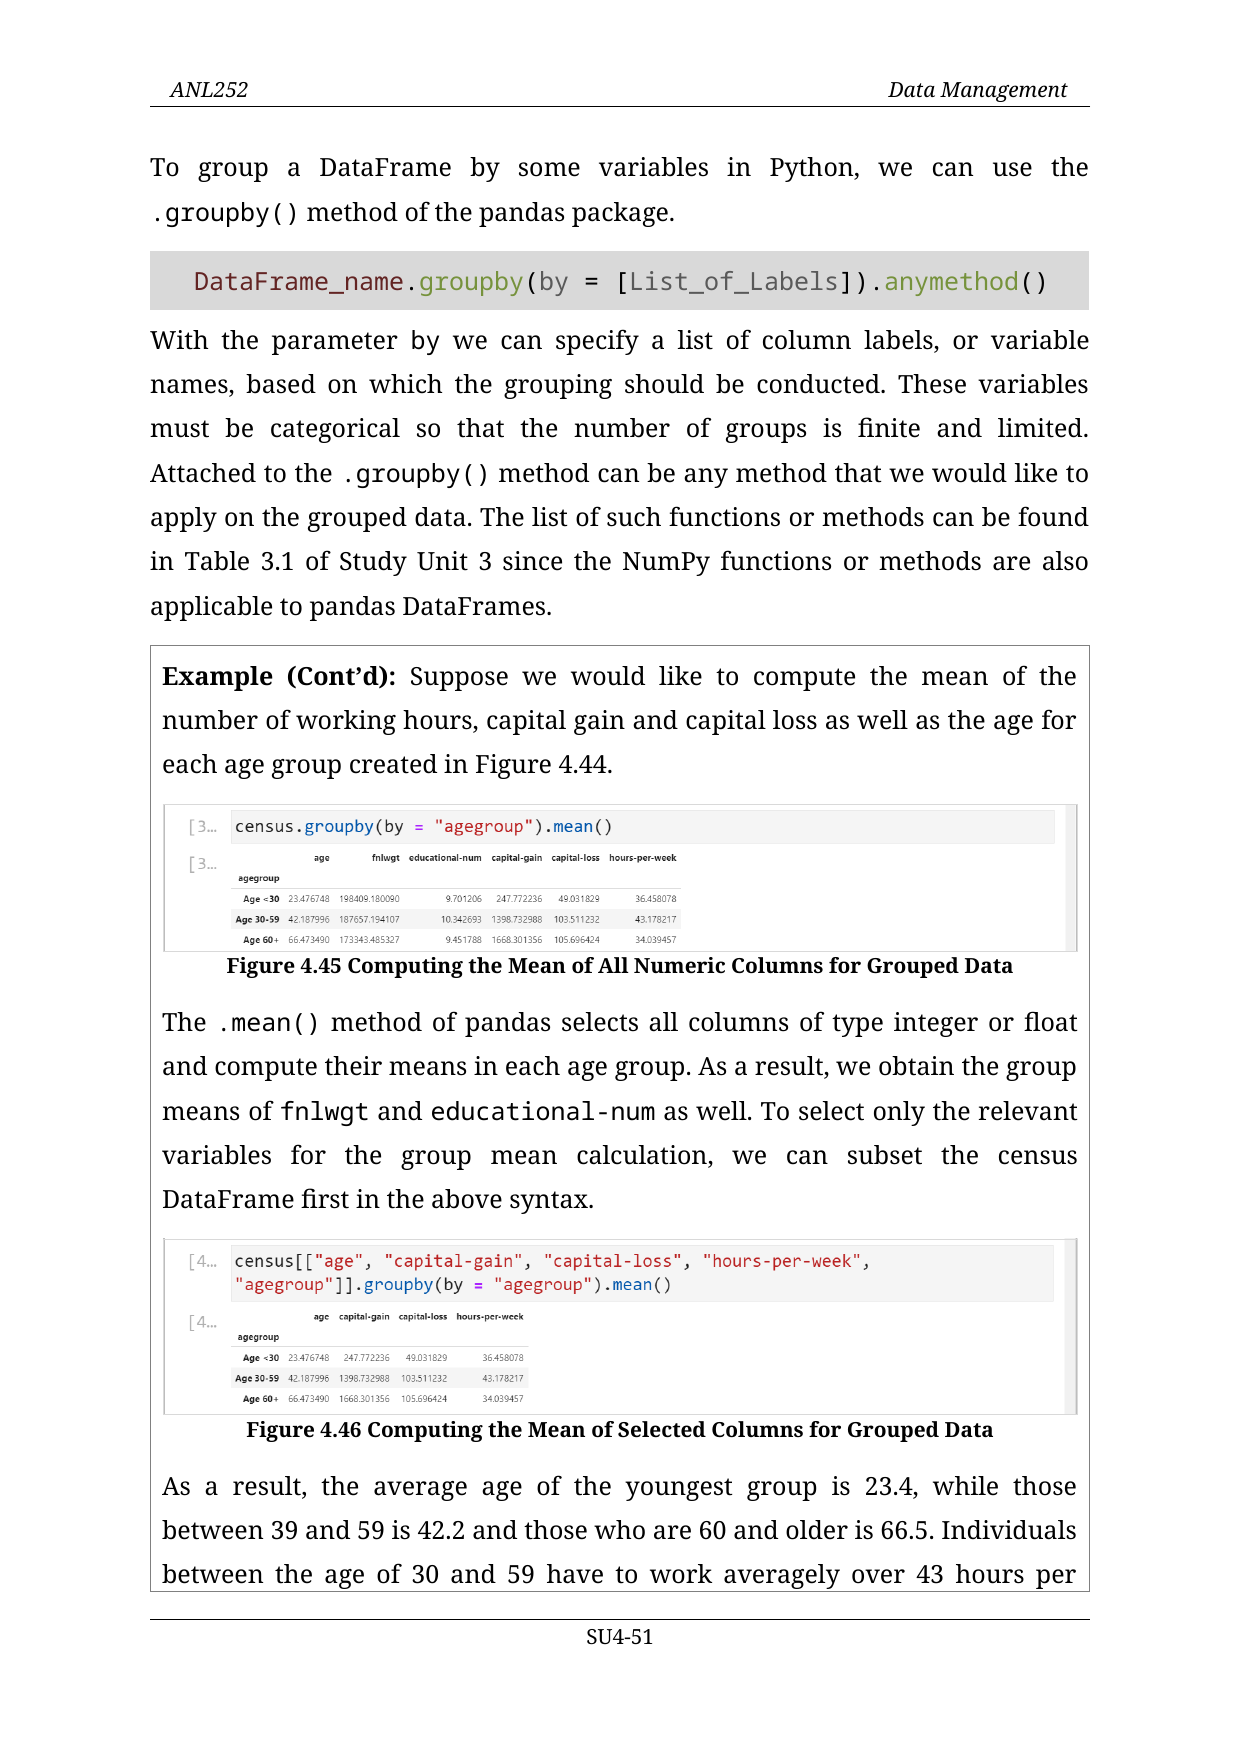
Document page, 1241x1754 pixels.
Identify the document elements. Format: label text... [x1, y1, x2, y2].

picture [164, 1240, 1077, 1414]
picture [164, 805, 1077, 951]
text With the parameter by we can specify a list of column labels, or variable names, based on which the grouping should be conducted. These variables must be categorical so that the number of groups is finite and limited. Attached to the .groupby() method can be any method that we would like to apply on the grouped data. The list of such functions or methods can be found in Table 3.1 of Study Unit 3 since the NumPy functions or methods are also applicable to pandas DataFrames. [150, 323, 1090, 622]
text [150, 150, 1090, 228]
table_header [151, 646, 1089, 1591]
table_header DataFrame_name.groupby(by = [List_of_Labels]).anymethod() [150, 251, 1089, 310]
